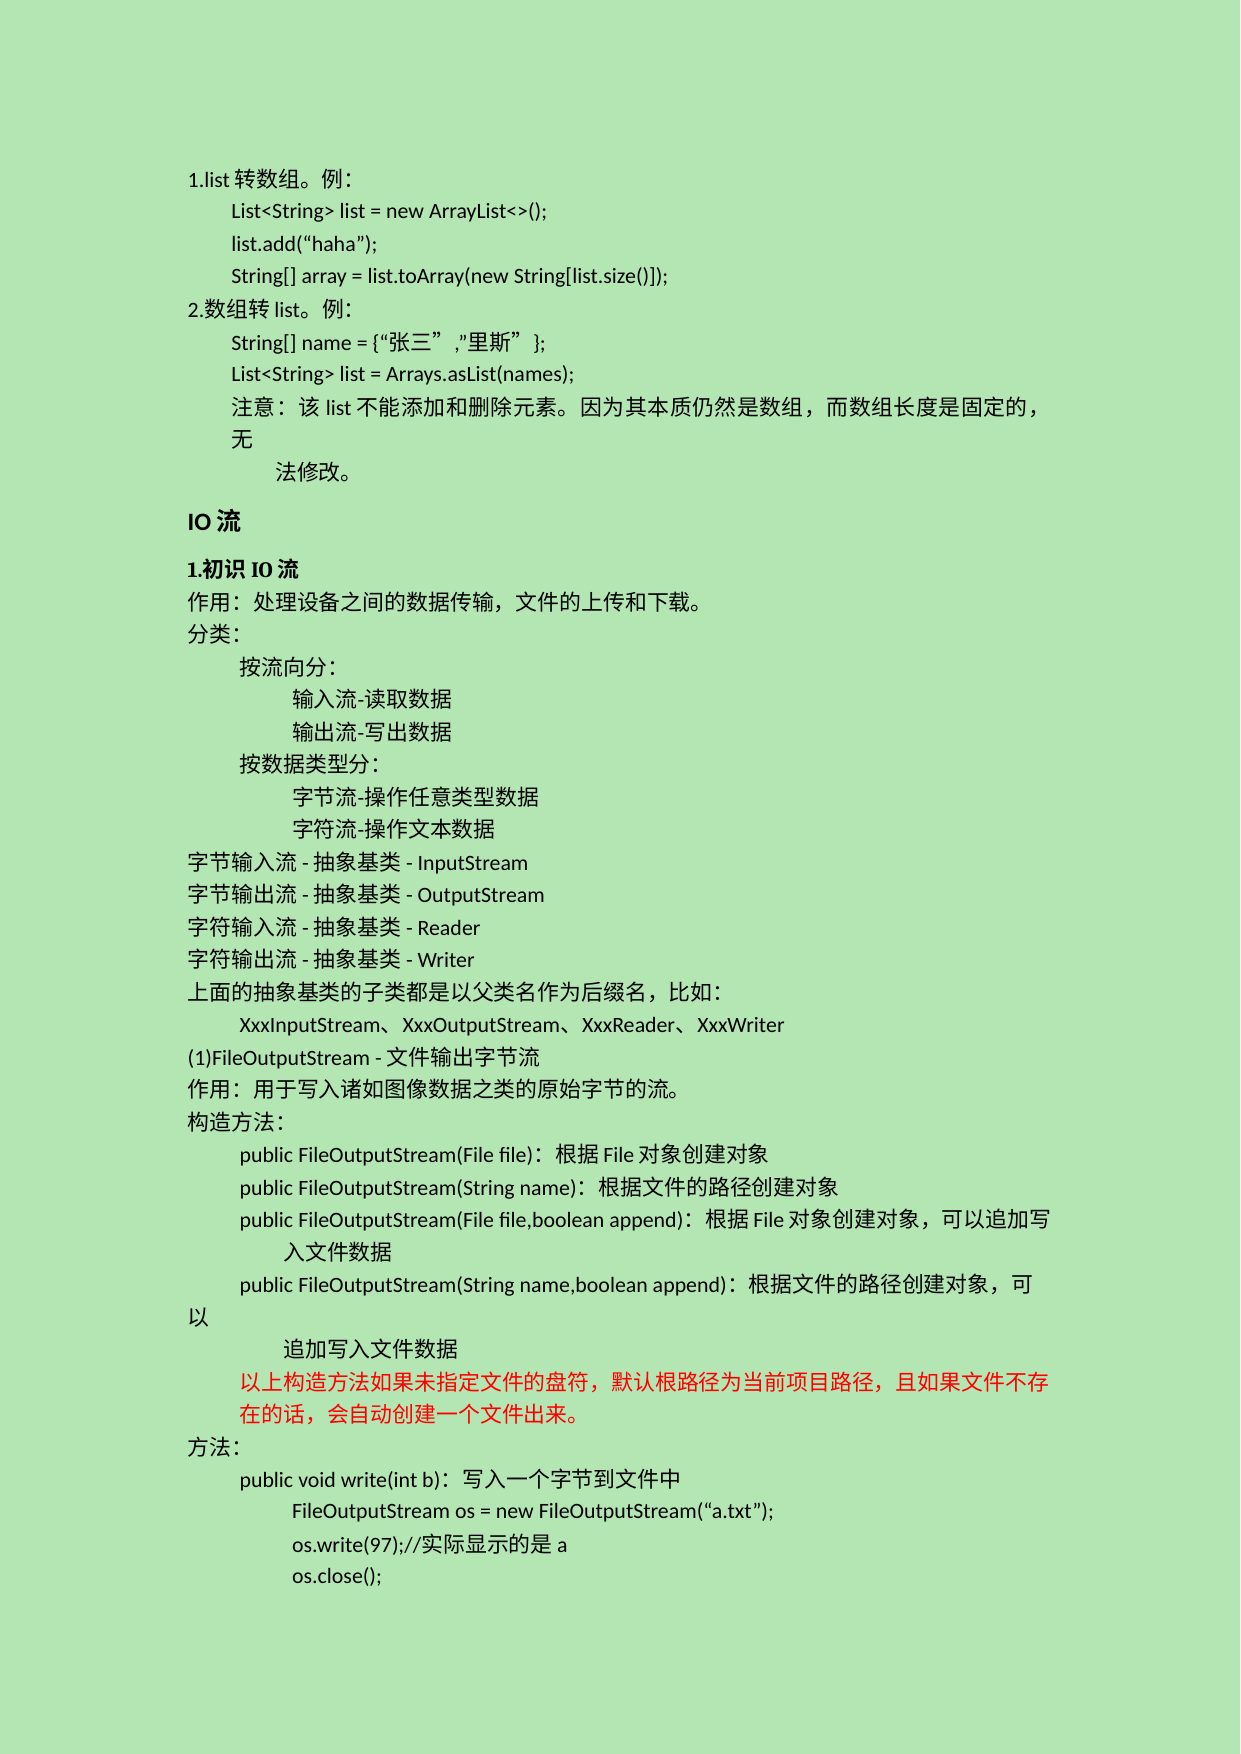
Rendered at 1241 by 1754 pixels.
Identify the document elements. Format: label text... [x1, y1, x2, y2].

text public void write(int b)：写入一个字节到文件中 [187, 1462, 1053, 1494]
text list.add(“haha”); [187, 227, 1053, 259]
text 方法： [187, 1429, 1053, 1462]
text 字符输出流 - 抽象基类 - Writer [187, 942, 1053, 974]
text 上面的抽象基类的子类都是以父类名作为后缀名，比如： [187, 974, 1053, 1007]
text public FileOutputStream(String name,boolean append)：根据文件的路径创建对象，可以 [187, 1267, 1053, 1332]
text 2.数组转list。例： [187, 292, 1053, 324]
text 以上构造方法如果未指定文件的盘符，默认根路径为当前项目路径，且如果文件不存 [187, 1364, 1053, 1397]
text String[] name = {“张三”,”里斯”}; [187, 324, 1053, 357]
text 1.list转数组。例： [187, 162, 1053, 194]
subtitle 1.初识IO流 [187, 552, 1053, 584]
text 按流向分： [187, 649, 1053, 682]
text os.close(); [187, 1559, 1053, 1592]
text 字节流-操作任意类型数据 [187, 779, 1053, 812]
text public FileOutputStream(String name)：根据文件的路径创建对象 [187, 1169, 1053, 1202]
text os.write(97);//实际显示的是a [187, 1527, 1053, 1559]
text 分类： [187, 617, 1053, 649]
text 在的话，会自动创建一个文件出来。 [187, 1397, 1053, 1429]
text String[] array = list.toArray(new String[list.size()]); [187, 259, 1053, 292]
text 法修改。 [187, 454, 1053, 487]
text 追加写入文件数据 [187, 1332, 1053, 1364]
text 按数据类型分： [187, 747, 1053, 779]
text (1)FileOutputStream - 文件输出字节流 [187, 1039, 1053, 1072]
text public FileOutputStream(File file,boolean append)：根据File对象创建对象，可以追加写 [187, 1202, 1053, 1234]
text 入文件数据 [187, 1234, 1053, 1267]
text List<String> list = new ArrayList<>(); [187, 194, 1053, 227]
text 注意：该list不能添加和删除元素。因为其本质仍然是数组，而数组长度是固定的，无 [187, 389, 1053, 454]
text 作用：处理设备之间的数据传输，文件的上传和下载。 [187, 584, 1053, 617]
subtitle IO流 [187, 487, 1053, 552]
text 作用：用于写入诸如图像数据之类的原始字节的流。 [187, 1072, 1053, 1104]
text 输入流-读取数据 [187, 682, 1053, 714]
text FileOutputStream os = new FileOutputStream(“a.txt”); [187, 1494, 1053, 1527]
text XxxInputStream、XxxOutputStream、XxxReader、XxxWriter [187, 1007, 1053, 1039]
text 字节输出流 - 抽象基类 - OutputStream [187, 877, 1053, 909]
text 输出流-写出数据 [187, 714, 1053, 747]
text 构造方法： [187, 1104, 1053, 1137]
text List<String> list = Arrays.asList(names); [187, 357, 1053, 389]
text 字符流-操作文本数据 [187, 812, 1053, 844]
text public FileOutputStream(File file)：根据File对象创建对象 [187, 1137, 1053, 1169]
text 字符输入流 - 抽象基类 - Reader [187, 909, 1053, 942]
text 字节输入流 - 抽象基类 - InputStream [187, 844, 1053, 877]
